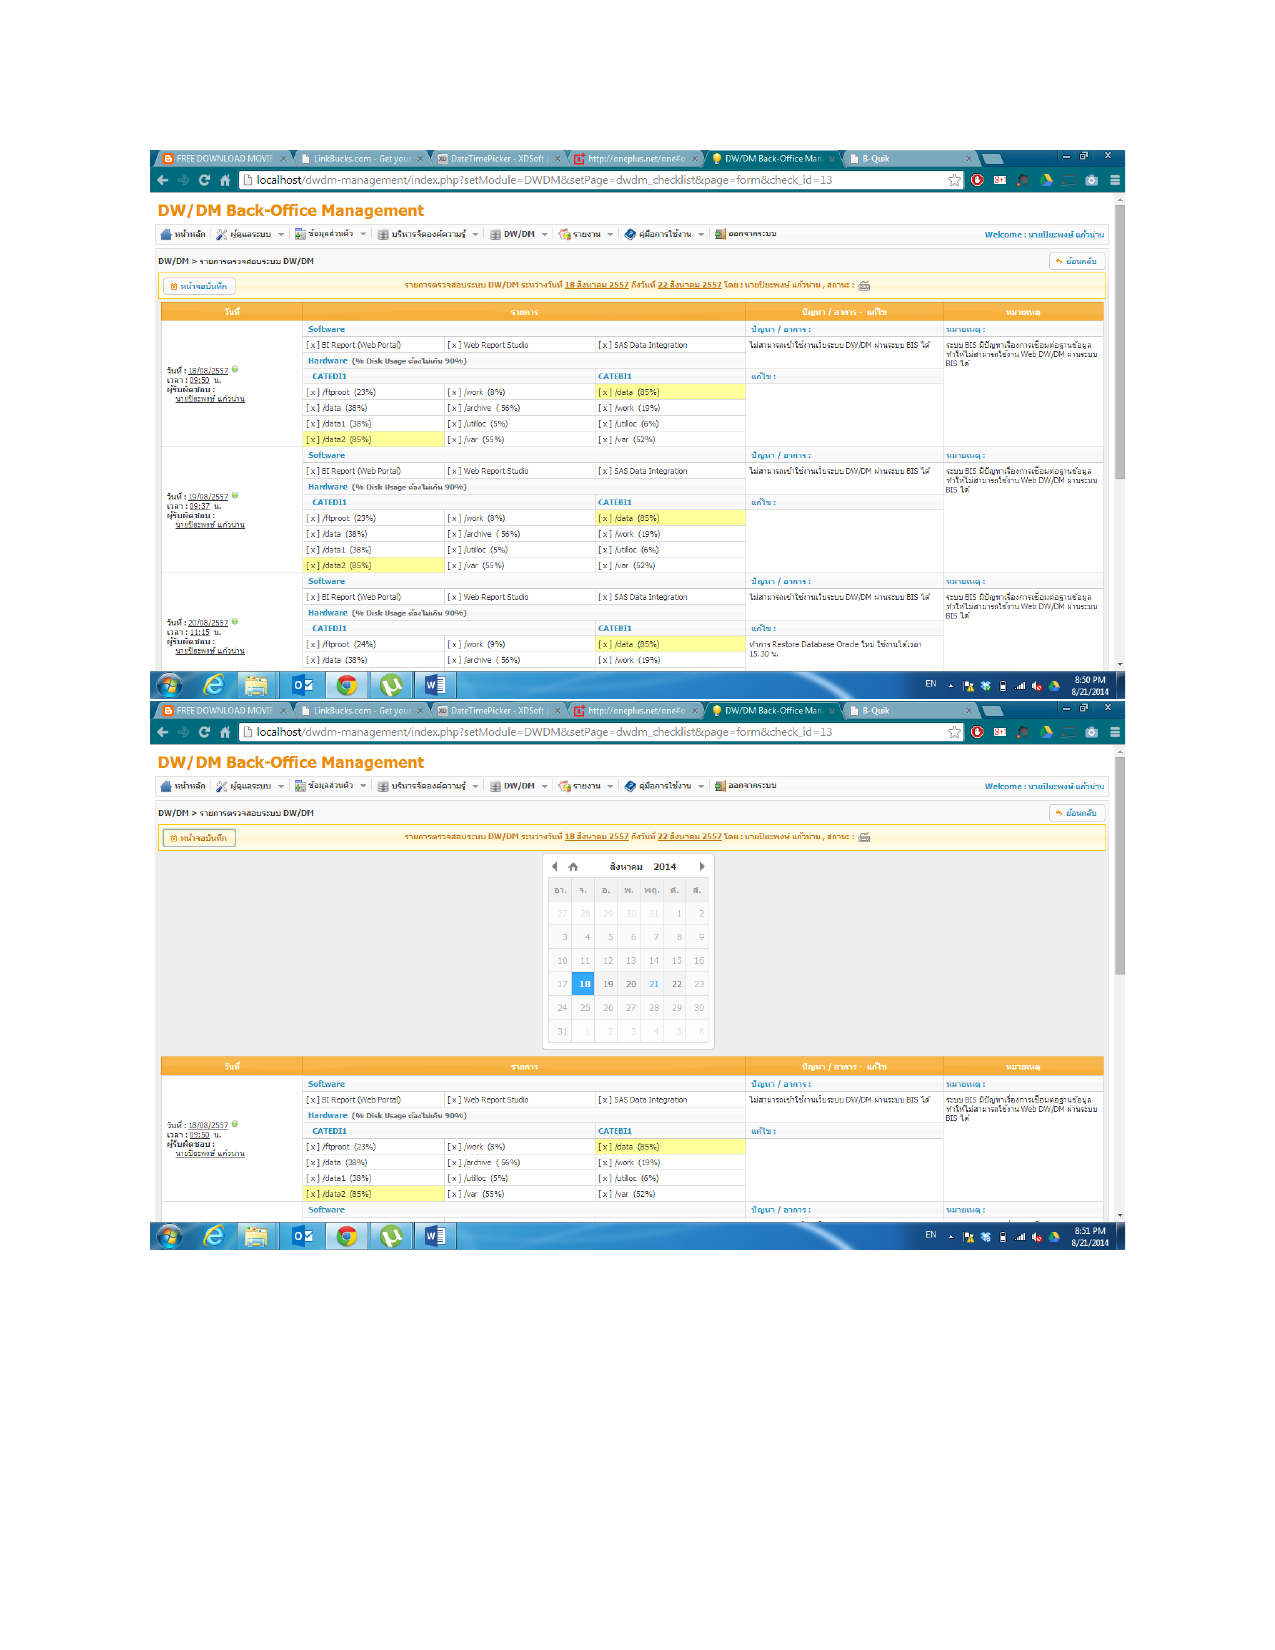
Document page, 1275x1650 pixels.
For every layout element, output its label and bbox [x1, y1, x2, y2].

picture [150, 150, 1125, 699]
picture [150, 701, 1125, 1250]
